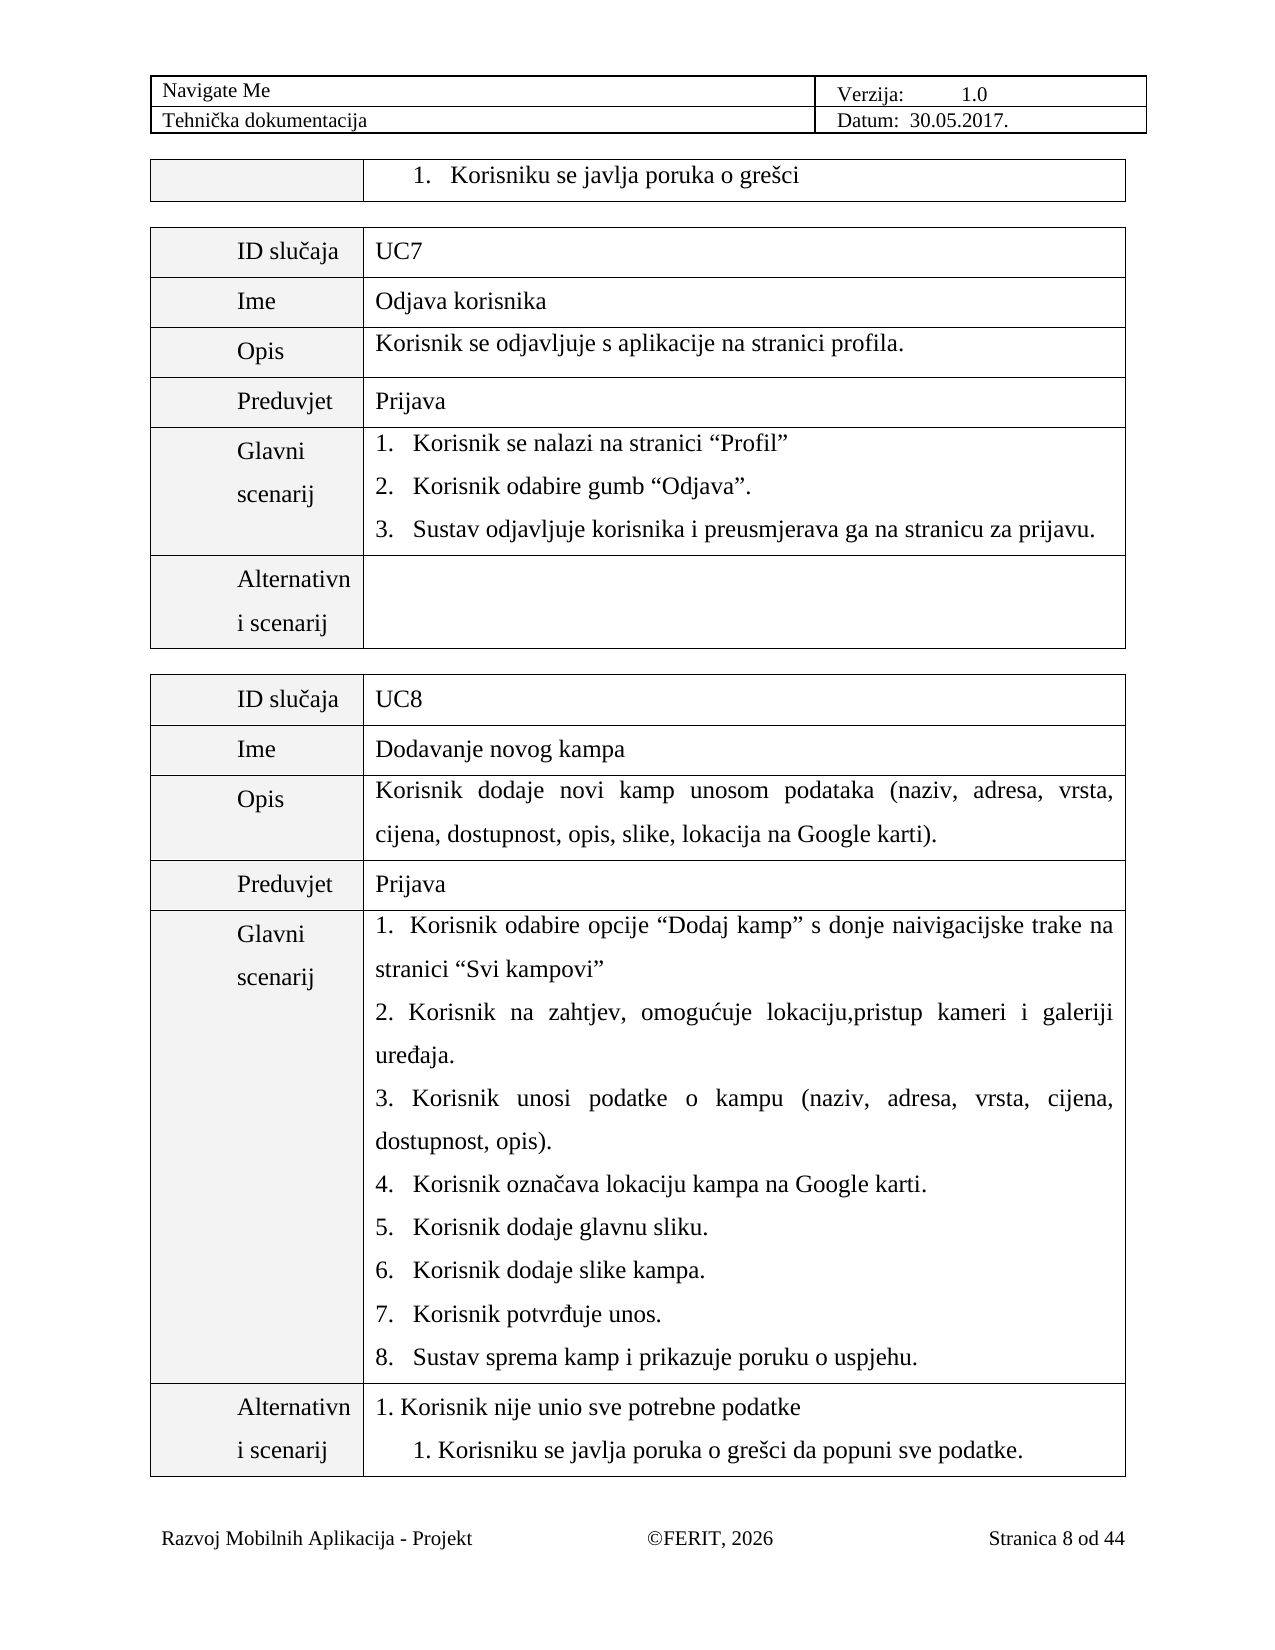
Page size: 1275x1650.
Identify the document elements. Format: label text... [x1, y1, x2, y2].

table_cell Korisnik se odjavljuje s aplikacije na stranici profila. [364, 328, 1125, 377]
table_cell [364, 160, 1125, 201]
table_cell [151, 160, 363, 201]
table_cell Opis [151, 776, 363, 859]
table_header ID slučaja [151, 675, 363, 724]
table_cell Korisnik dodaje novi kamp unosom podataka (naziv, adresa, vrsta, cijena, dostupnost, opis, slike, lokacija na Google karti). [364, 776, 1125, 859]
table_cell 1. Korisnik se nalazi na stranici “Profil” 2. Korisnik odabire gumb “Odjava”. 3. Sustav odjavljuje korisnika i preusmjerava ga na stranicu za prijavu. [364, 428, 1125, 555]
table_cell Alternativni scenarij [151, 1384, 363, 1476]
table_cell Dodavanje novog kampa [364, 726, 1125, 774]
table_cell Korisnik nije unio sve potrebne podatke Korisniku se javlja poruka o grešci da popuni sve podatke. [364, 1384, 1125, 1476]
table_cell Glavni scenarij [151, 911, 363, 1383]
table_header ID slučaja [151, 228, 363, 277]
table_cell 1. Korisnik odabire opcije “Dodaj kamp” s donje naivigacijske trake na stranici “Svi kampovi” 2. Korisnik na zahtjev, omogućuje lokaciju,pristup kameri i galeriji uređaja. 3. Korisnik unosi podatke o kampu (naziv, adresa, vrsta, cijena, dostupnost, opis). 4. Korisnik označava lokaciju kampa na Google karti. 5. Korisnik dodaje glavnu sliku. 6. Korisnik dodaje slike kampa. 7. Korisnik potvrđuje unos. 8. Sustav sprema kamp i prikazuje poruku o uspjehu. [364, 911, 1125, 1383]
table_cell Prijava [364, 861, 1125, 909]
table_header UC8 [364, 675, 1125, 724]
table_cell Opis [151, 328, 363, 377]
table_cell Glavni scenarij [151, 428, 363, 555]
table_header UC7 [364, 228, 1125, 277]
table_cell [364, 556, 1125, 648]
table_cell Preduvjet [151, 378, 363, 427]
table_cell Ime [151, 278, 363, 327]
table_cell Preduvjet [151, 861, 363, 909]
table_cell Alternativni scenarij [151, 556, 363, 648]
table_cell Ime [151, 726, 363, 774]
table_cell Prijava [364, 378, 1125, 427]
table_cell Odjava korisnika [364, 278, 1125, 327]
